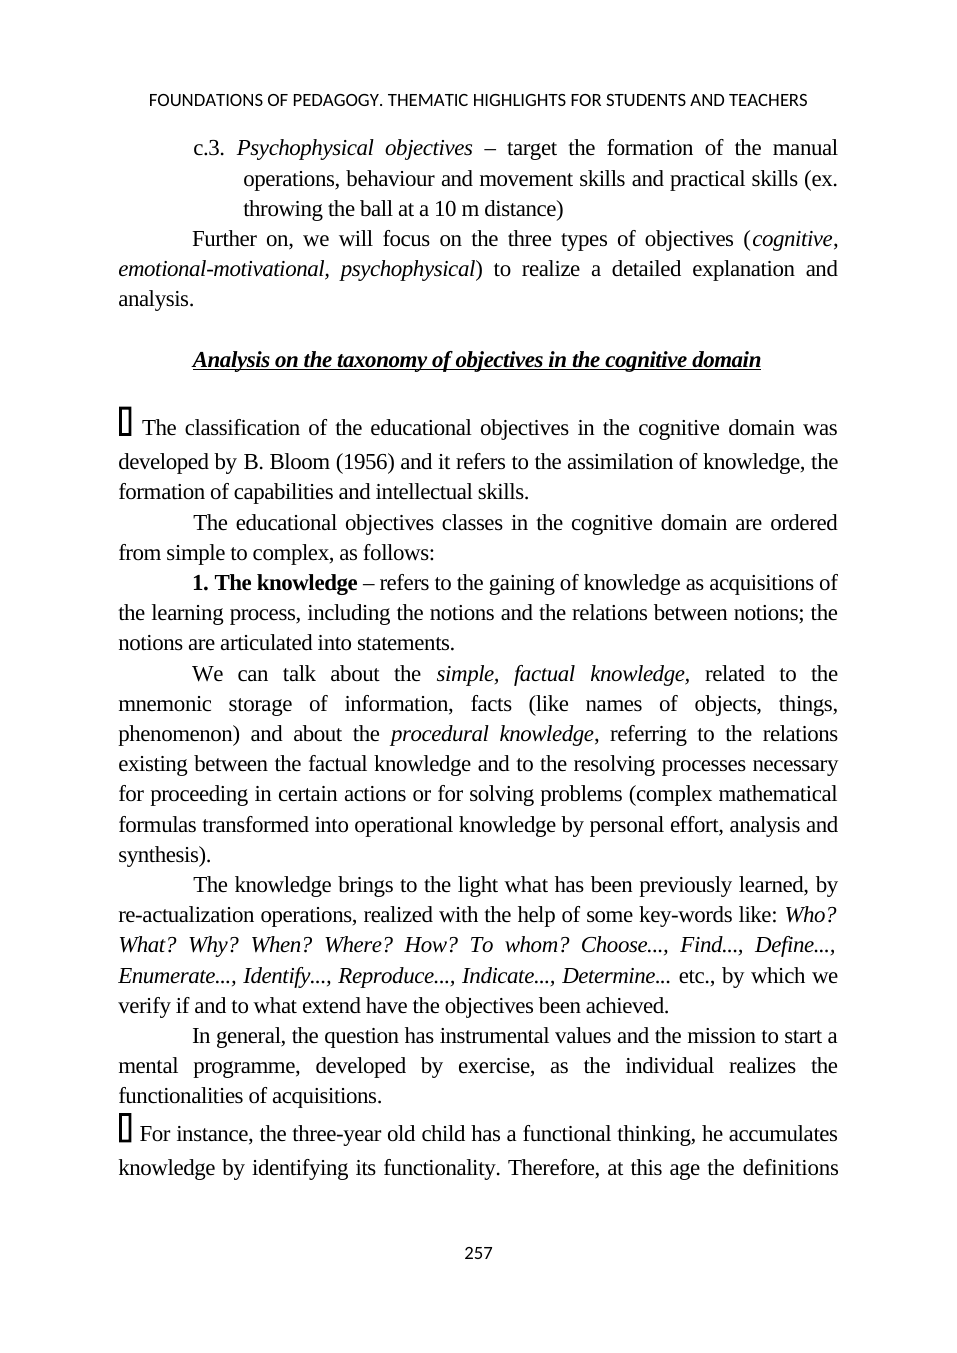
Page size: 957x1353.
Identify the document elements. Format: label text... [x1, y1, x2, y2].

text Analysis on the taxonomy of objectives in the cognitive domain [118, 346, 838, 372]
text Further on, we will focus on the three types of objectives (cognitive, emotional-motivational, psychophysical) to realize a detailed explanation and analysis. [118, 225, 838, 312]
text The classification of the educational objectives in the cognitive domain was developed by B. Bloom (1956) and it refers to the assimilation of knowledge, the formation of capabilities and intellectual skills. [118, 406, 838, 505]
text The knowledge brings to the light what has been previously learned, by re-actualization operations, realized with the help of some key-words like: Who? What? Why? When? Where? How? To whom? Choose..., Find..., Define..., Enumerate..., Identify..., Reproduce..., Indicate..., Determine... etc., by which we verify if and to what extend have the objectives been achieved. [118, 871, 838, 1018]
text 1. The knowledge – refers to the gaining of knowledge as acquisitions of the learning process, including the notions and the relations between notions; the notions are articulated into statements. [118, 569, 838, 656]
text In general, the question has instrumental values and the mission to start a mental programme, developed by exercise, as the individual realizes the functionalities of acquisitions. [118, 1022, 838, 1109]
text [118, 1113, 838, 1181]
text We can talk about the simple, factual knowledge, related to the mnemonic storage of information, facts (like names of objects, things, phenomenon) and about the procedural knowledge, referring to the relations existing between the factual knowledge and to the resolving processes necessary for proceeding in certain actions or for solving problems (complex mathematical formulas transformed into operational knowledge by personal effort, analysis and synthesis). [118, 659, 838, 867]
text c.3. Psychophysical objectives – target the formation of the manual operations, behaviour and movement skills and practical skills (ex. throwing the ball at a 10 m distance) [193, 134, 838, 221]
text The educational objectives classes in the cognitive domain are ordered from simple to complex, as follows: [118, 508, 838, 565]
